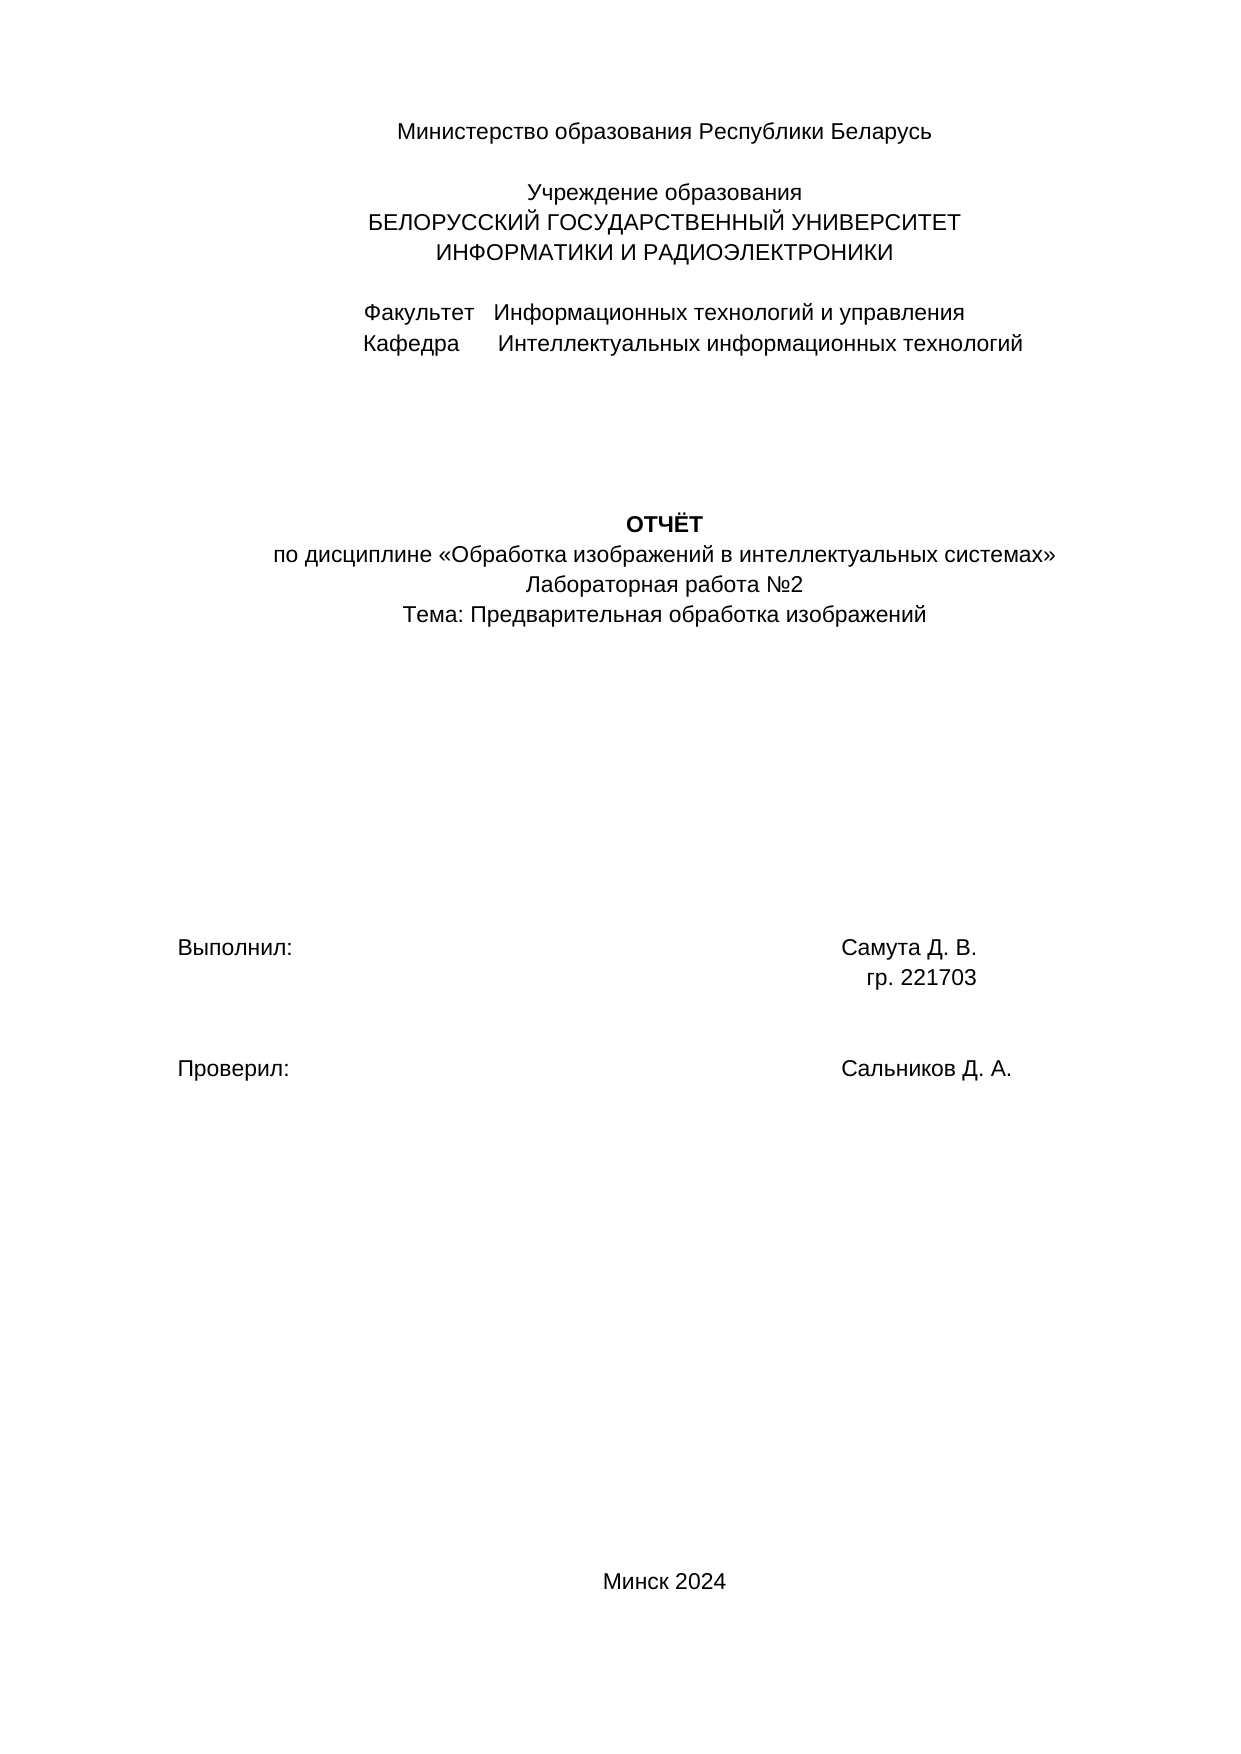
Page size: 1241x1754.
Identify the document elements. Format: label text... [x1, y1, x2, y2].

text Министерство образования Республики Беларусь [177, 118, 1152, 144]
text БЕЛОРУССКИЙ ГОСУДАРСТВЕННЫЙ УНИВЕРСИТЕТ [177, 209, 1152, 235]
text ИНФОРМАТИКИ И РАДИОЭЛЕКТРОНИКИ [177, 239, 1152, 265]
text Факультет Информационных технологий и управления [177, 299, 1152, 326]
text Выполнил: Самута Д. В. [177, 934, 1152, 960]
text Тема: Предварительная обработка изображений [177, 601, 1152, 628]
text Минск 2024 [177, 1568, 1152, 1594]
text по дисциплине «Обработка изображений в интеллектуальных системах» [177, 541, 1152, 567]
text Учреждение образования [177, 178, 1152, 205]
text Лабораторная работа №2 [177, 571, 1152, 598]
text Проверил: Сальников Д. А. [177, 1054, 1152, 1081]
text Кафедра Интеллектуальных информационных технологий [177, 329, 1152, 356]
text гр. 221703 [841, 964, 1152, 990]
text ОТЧЁТ [177, 511, 1152, 537]
